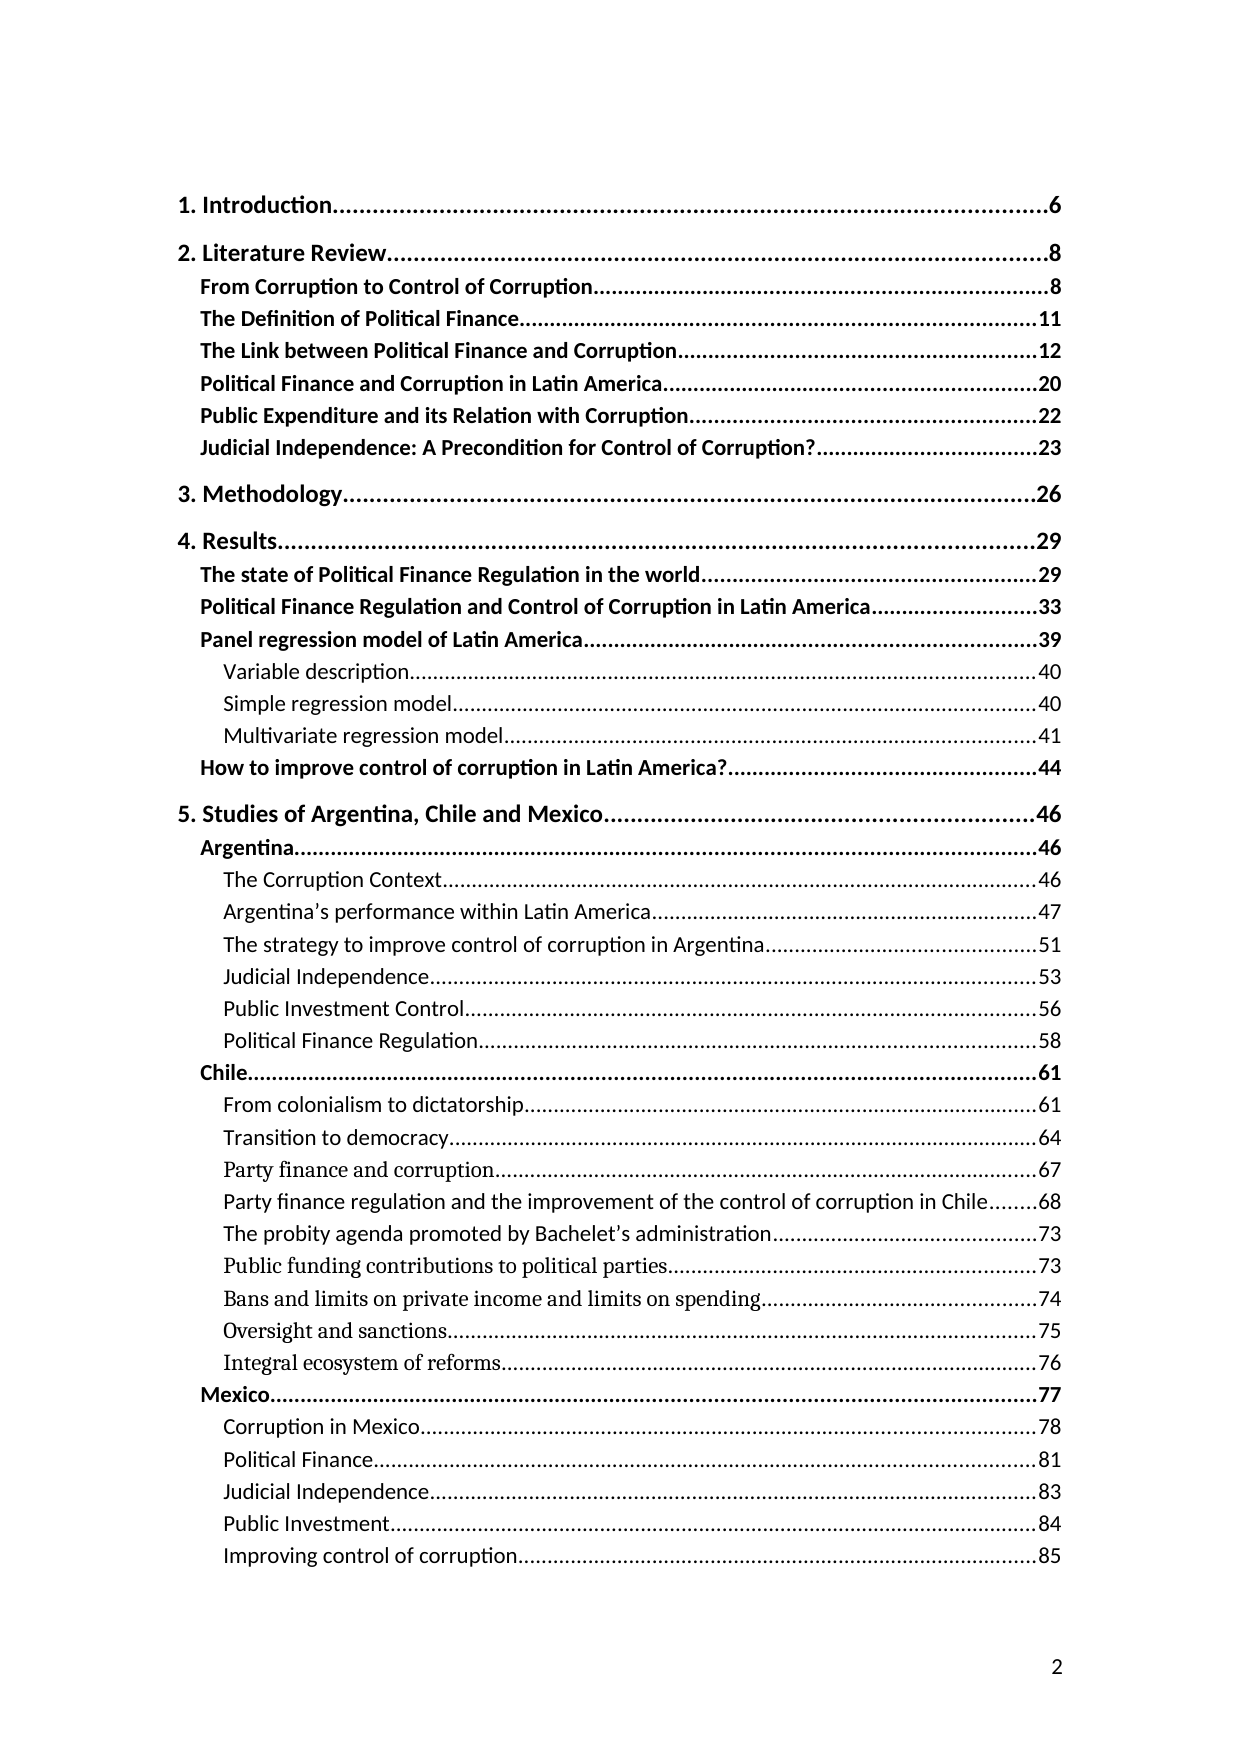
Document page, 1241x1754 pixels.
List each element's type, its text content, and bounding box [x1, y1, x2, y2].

text Political Finance Regulation and Control of Corruption in Latin America 33 [200, 592, 1063, 621]
text Political Finance and Corruption in Latin America 20 [200, 369, 1063, 397]
text Chile 61 [200, 1058, 1063, 1086]
text Simple regression model 40 [223, 689, 1063, 717]
text Mexico 77 [200, 1380, 1063, 1408]
text Improving control of corruption 85 [223, 1541, 1063, 1569]
text The strategy to improve control of corruption in Argentina 51 [223, 930, 1063, 958]
text The state of Political Finance Regulation in the world 29 [200, 560, 1063, 588]
text Public funding contributions to political parties 73 [223, 1252, 1063, 1279]
text Argentina’s performance within Latin America 47 [223, 897, 1063, 926]
text Party finance regulation and the improvement of the control of corruption in Chile 68 [223, 1187, 1063, 1215]
text Panel regression model of Latin America 39 [200, 625, 1063, 653]
text 3. Methodology 26 [177, 478, 1063, 508]
text 2. Literature Review 8 [177, 237, 1063, 268]
text 5. Studies of Argentina, Chile and Mexico 46 [177, 798, 1063, 829]
text 4. Results 29 [177, 525, 1063, 556]
text Public Investment Control 56 [223, 994, 1063, 1022]
text The Corruption Context 46 [223, 865, 1063, 893]
text Corruption in Mexico 78 [223, 1412, 1063, 1441]
text Multivariate regression model 41 [223, 721, 1063, 749]
text Argentina 46 [200, 833, 1063, 861]
text Judicial Independence 53 [223, 962, 1063, 990]
text The Definition of Political Finance 11 [200, 304, 1063, 332]
text Judicial Independence: A Precondition for Control of Corruption? 23 [200, 433, 1063, 461]
text Public Investment 84 [223, 1509, 1063, 1537]
text Oversight and sanctions 75 [223, 1316, 1063, 1344]
text The Link between Political Finance and Corruption 12 [200, 337, 1063, 364]
text How to improve control of corruption in Latin America? 44 [200, 753, 1063, 781]
text The probity agenda promoted by Bachelet’s administration 73 [223, 1219, 1063, 1247]
text Public Expenditure and its Relation with Corruption 22 [200, 401, 1063, 429]
text Political Finance Regulation 58 [223, 1026, 1063, 1054]
text Judicial Independence 83 [223, 1477, 1063, 1505]
text Transition to democracy 64 [223, 1123, 1063, 1151]
text Party finance and corruption 67 [223, 1155, 1063, 1183]
text 1. Introduction 6 [177, 190, 1063, 220]
text Bans and limits on private income and limits on spending 74 [223, 1284, 1063, 1312]
text From Corruption to Control of Corruption 8 [200, 272, 1063, 300]
text Variable description 40 [223, 657, 1063, 685]
text Political Finance 81 [223, 1445, 1063, 1473]
text From colonialism to dictatorship 61 [223, 1091, 1063, 1119]
text Integral ecosystem of reforms 76 [223, 1348, 1063, 1376]
